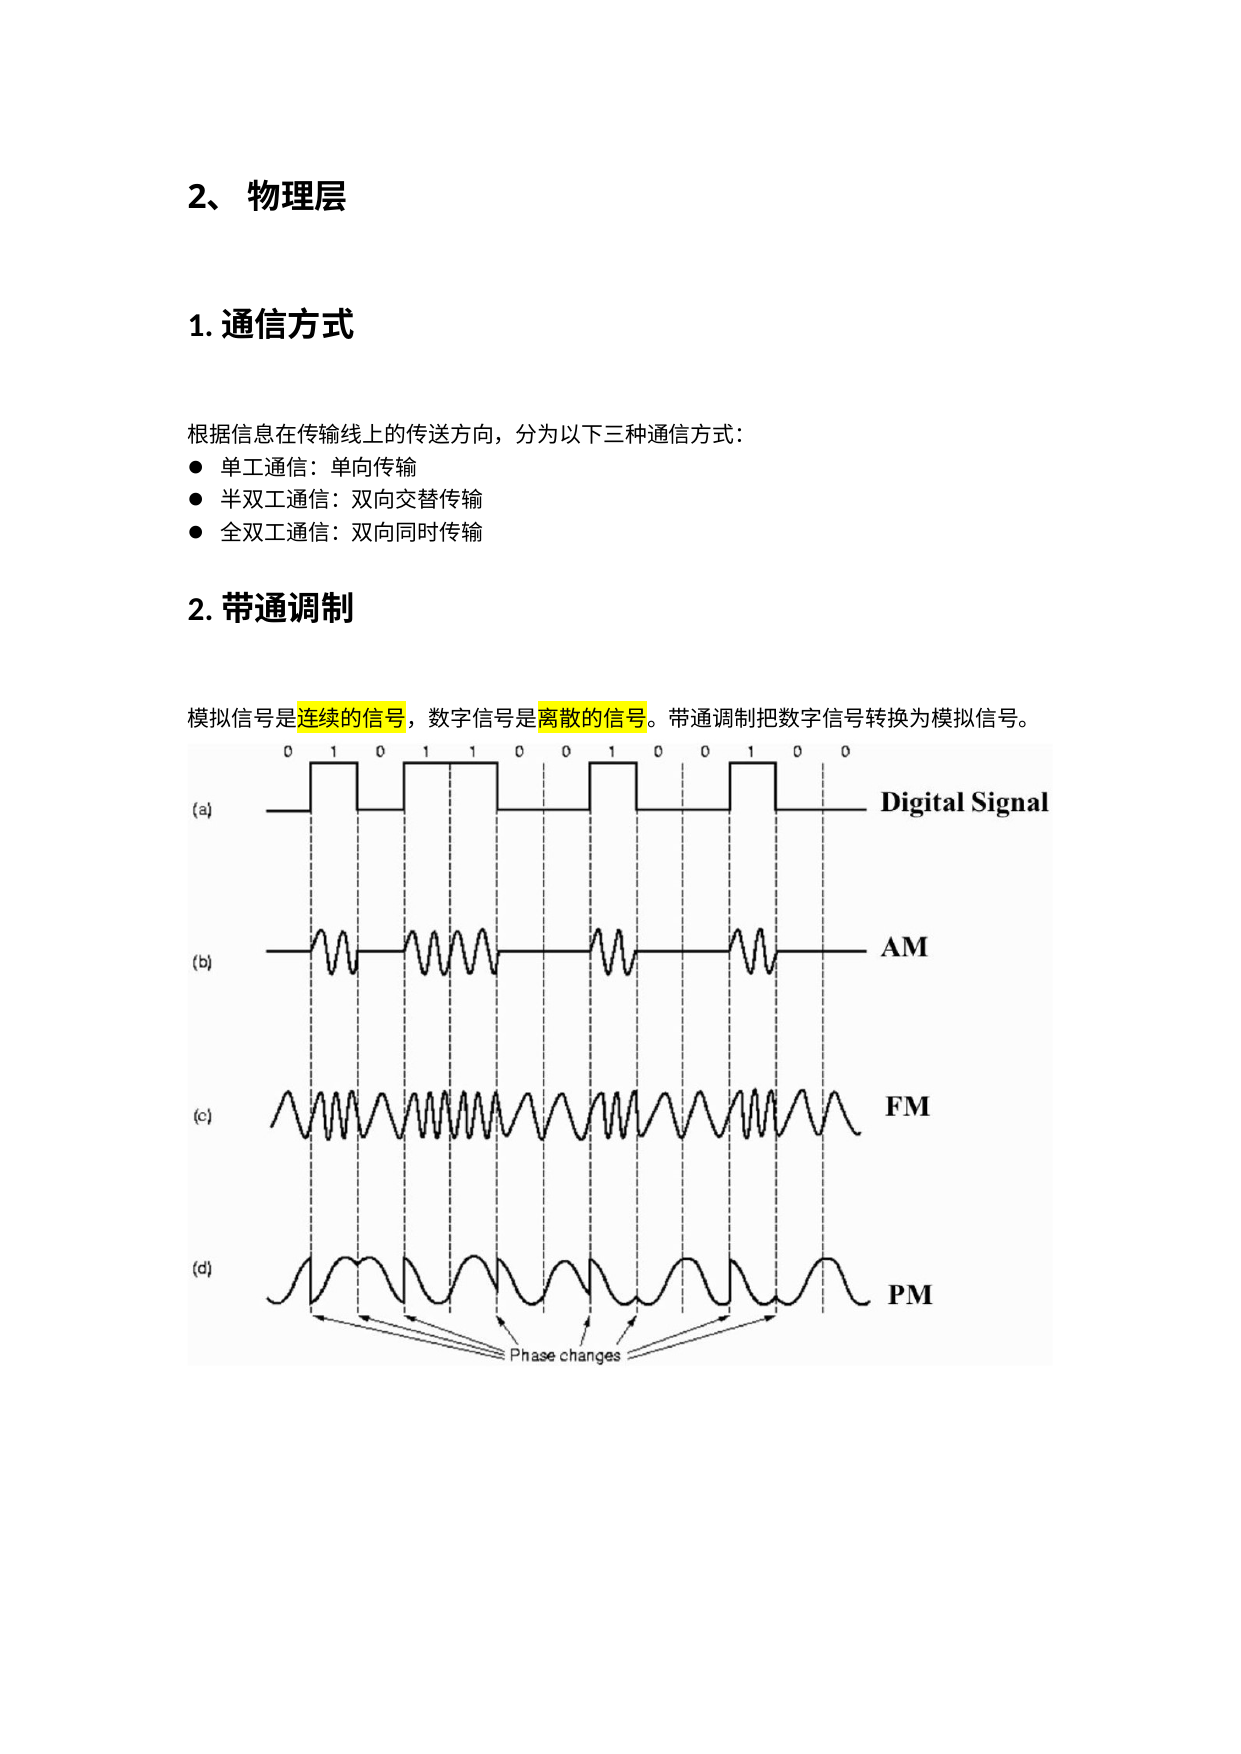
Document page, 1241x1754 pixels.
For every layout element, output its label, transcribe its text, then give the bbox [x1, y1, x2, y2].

text 模拟信号是连续的信号，数字信号是离散的信号。带通调制把数字信号转换为模拟信号。 [647, 701, 1053, 733]
subtitle 物理层 [187, 162, 1053, 227]
subtitle 带通调制 [187, 574, 1053, 639]
text 根据信息在传输线上的传送方向，分为以下三种通信方式： [187, 417, 1053, 449]
picture [187, 733, 1053, 1376]
subtitle 通信方式 [187, 289, 1053, 354]
list 全双工通信：双向同时传输 [187, 514, 1053, 547]
list 单工通信：单向传输 [187, 449, 1053, 482]
list 半双工通信：双向交替传输 [187, 482, 1053, 514]
